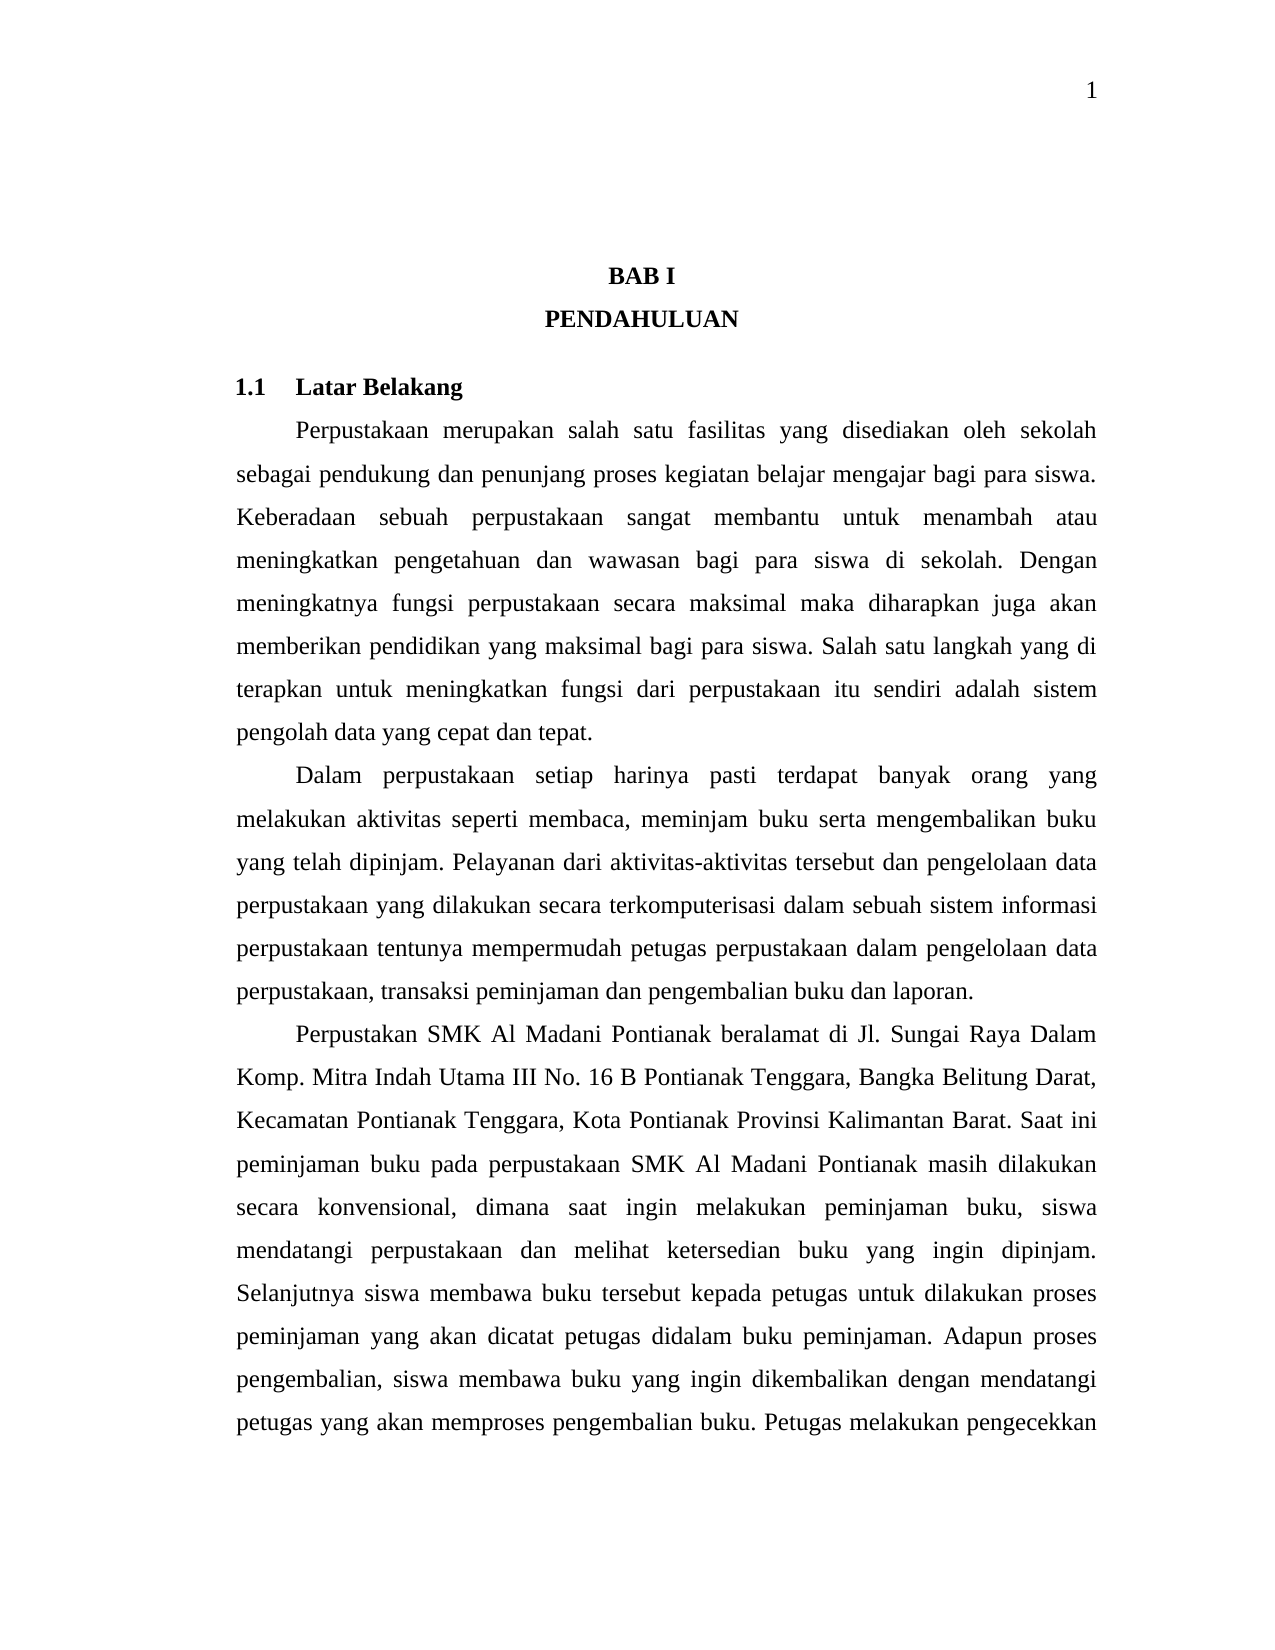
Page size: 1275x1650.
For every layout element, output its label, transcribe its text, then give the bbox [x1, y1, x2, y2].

text Perpustakaan merupakan salah satu fasilitas yang disediakan oleh sekolah sebagai pendukung dan penunjang proses kegiatan belajar mengajar bagi para siswa. Keberadaan sebuah perpustakaan sangat membantu untuk menambah atau meningkatkan pengetahuan dan wawasan bagi para siswa di sekolah. Dengan meningkatnya fungsi perpustakaan secara maksimal maka diharapkan juga akan memberikan pendidikan yang maksimal bagi para siswa. Salah satu langkah yang di terapkan untuk meningkatkan fungsi dari perpustakaan itu sendiri adalah sistem pengolah data yang cepat dan tepat. [236, 416, 1098, 746]
subtitle Latar Belakang [266, 372, 1098, 401]
text Dalam perpustakaan setiap harinya pasti terdapat banyak orang yang melakukan aktivitas seperti membaca, meminjam buku serta mengembalikan buku yang telah dipinjam. Pelayanan dari aktivitas-aktivitas tersebut dan pengelolaan data perpustakaan yang dilakukan secara terkomputerisasi dalam sebuah sistem informasi perpustakaan tentunya mempermudah petugas perpustakaan dalam pengelolaan data perpustakaan, transaksi peminjaman dan pengembalian buku dan laporan. [236, 761, 1098, 1005]
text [236, 1019, 1098, 1436]
subtitle BAB I PENDAHULUAN [532, 261, 752, 333]
